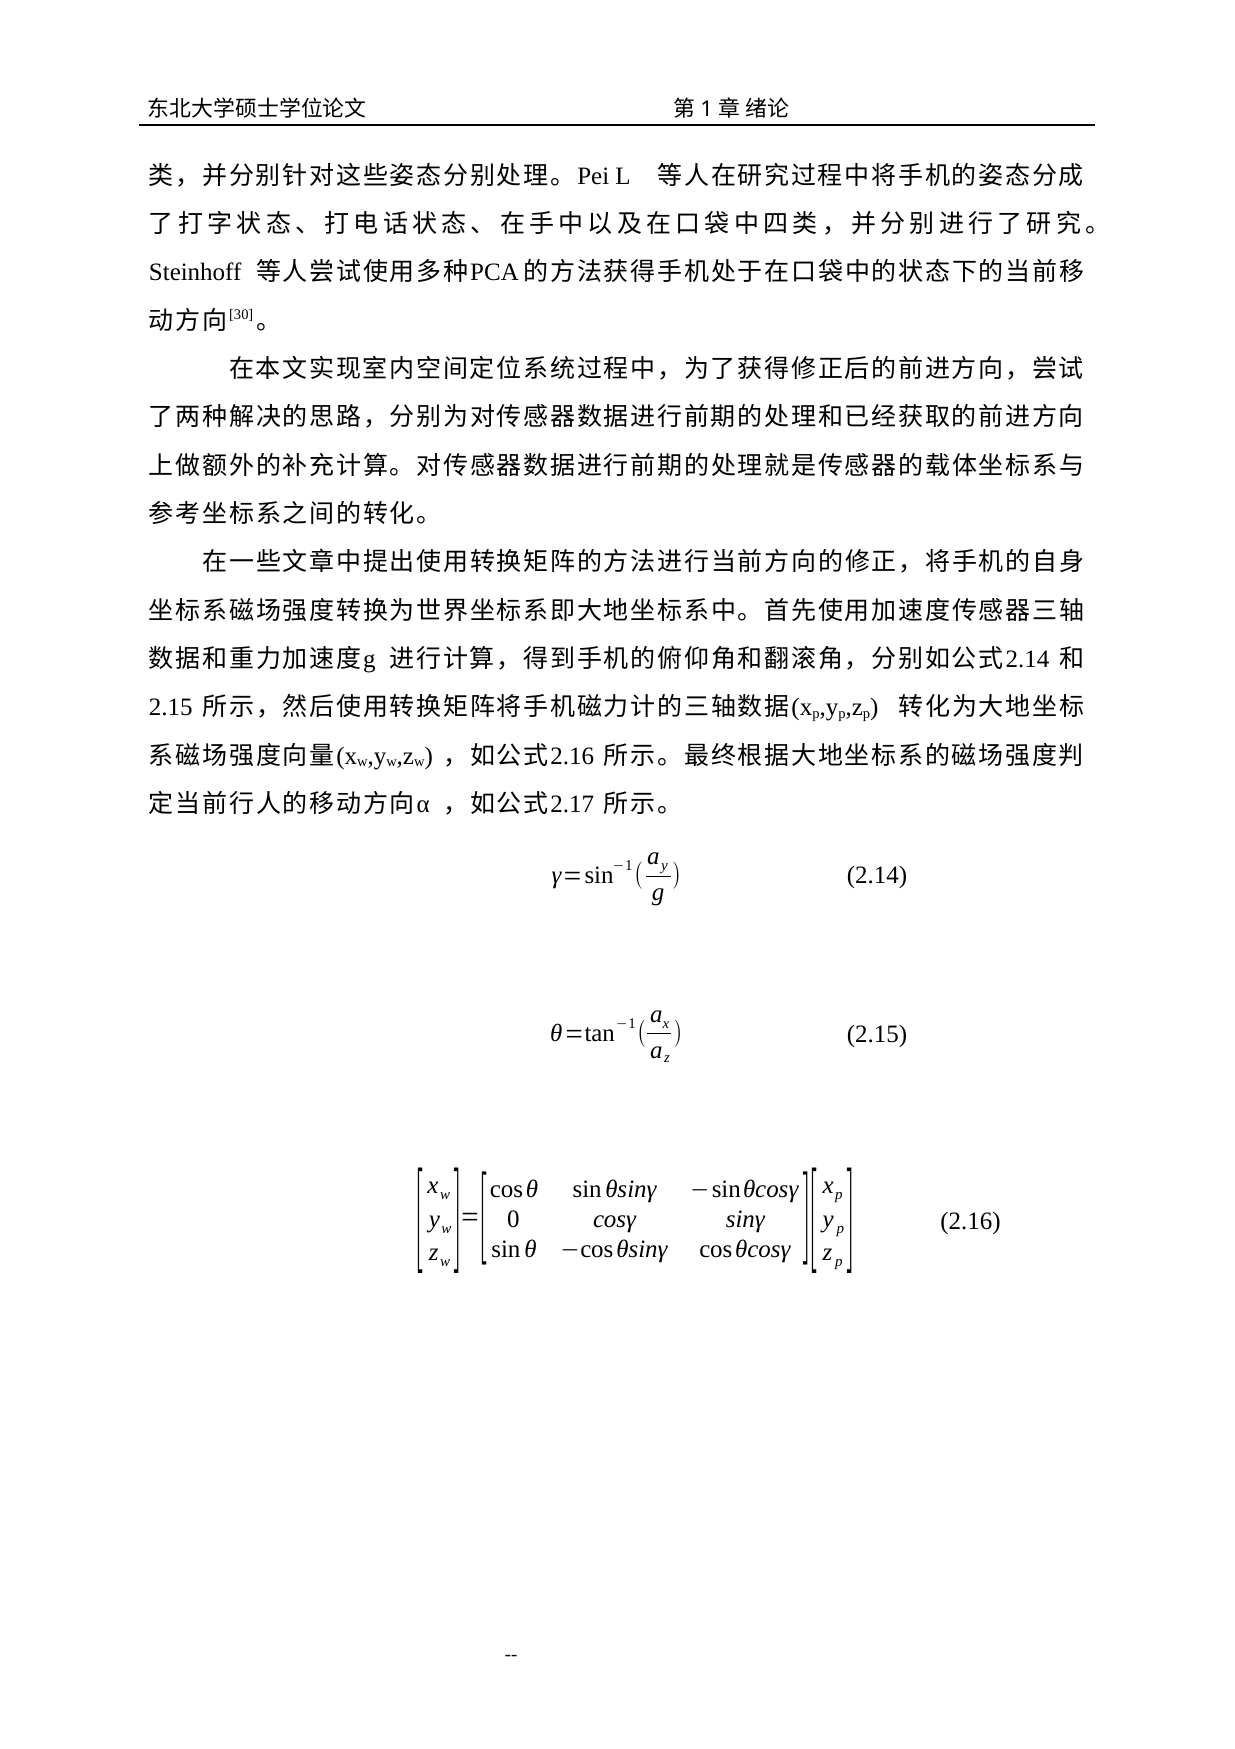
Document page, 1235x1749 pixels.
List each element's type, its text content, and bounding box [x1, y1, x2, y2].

text (2.15) [149, 985, 1086, 1082]
text (2.16) [149, 1148, 1086, 1293]
text 在本文实现室内空间定位系统过程中，为了获得修正后的前进方向，尝试了两种解决的思路，分别为对传感器数据进行前期的处理和已经获取的前进方向上做额外的补充计算。对传感器数据进行前期的处理就是传感器的载体坐标系与参考坐标系之间的转化。 [149, 342, 1086, 536]
text 在一些文章中提出使用转换矩阵的方法进行当前方向的修正，将手机的自身坐标系磁场强度转换为世界坐标系即大地坐标系中。首先使用加速度传感器三轴数据和重力加速度g进行计算，得到手机的俯仰角和翻滚角，分别如公式2.14和2.15所示，然后使用转换矩阵将手机磁力计的三轴数据(xp,yp,zp)转化为大地坐标系磁场强度向量(xw,yw,zw)，如公式2.16所示。最终根据大地坐标系的磁场强度判定当前行人的移动方向α，如公式2.17所示。 [149, 536, 1086, 826]
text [149, 149, 1086, 342]
text (2.14) [149, 826, 1086, 922]
